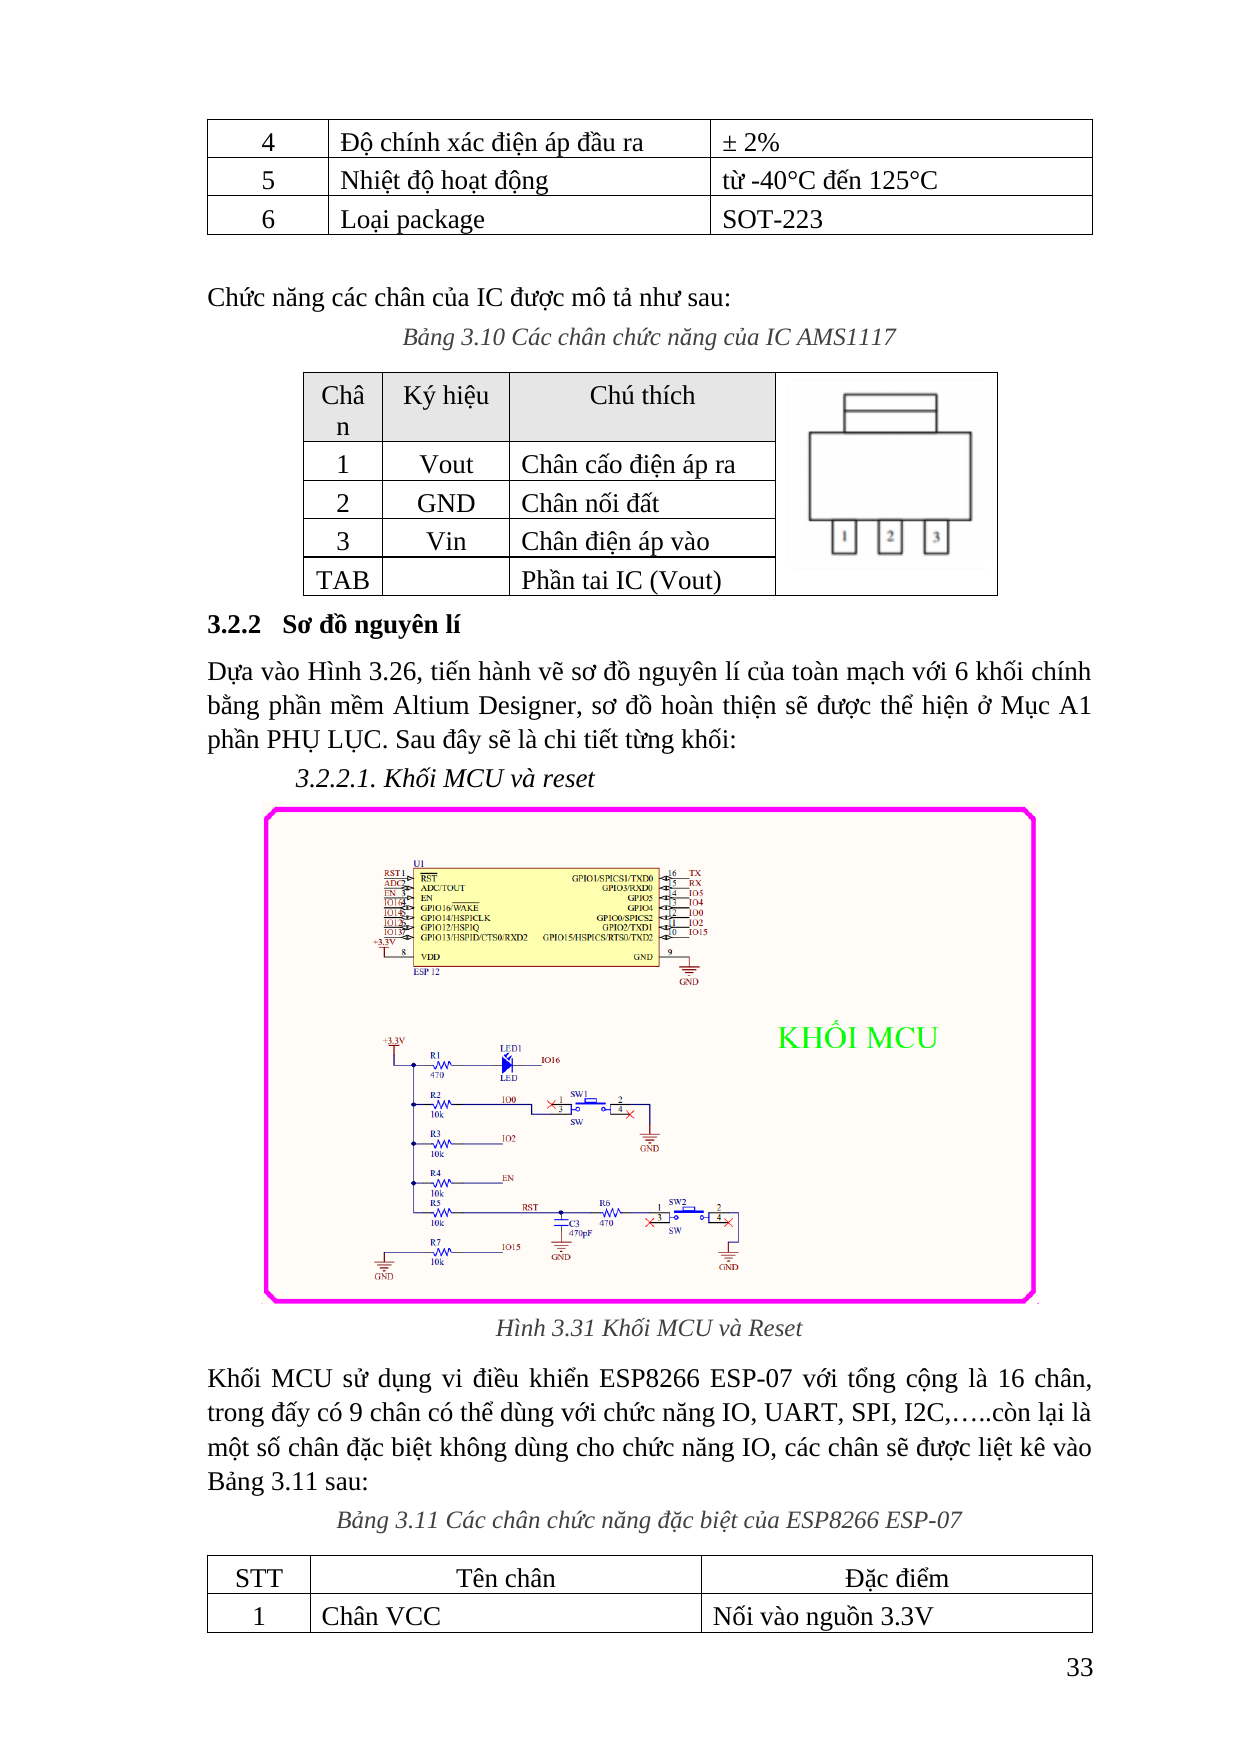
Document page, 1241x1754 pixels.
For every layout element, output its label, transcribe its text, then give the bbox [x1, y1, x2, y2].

table_header Chú thích [510, 373, 775, 441]
table_cell 3 [304, 519, 382, 556]
table_cell 2 [304, 481, 382, 518]
table_cell Chân nối đất [510, 481, 775, 518]
table_cell SOT-223 [711, 196, 1092, 234]
table_cell 4 [208, 120, 328, 157]
table_cell Độ chính xác điện áp đầu ra [329, 120, 710, 157]
table_header STT [208, 1556, 310, 1593]
table_cell 5 [208, 158, 328, 195]
table_cell GND [383, 481, 509, 518]
picture [261, 802, 1039, 1304]
table_cell 1 [208, 1594, 310, 1632]
table_cell 6 [208, 196, 328, 234]
table_header Tên chân [311, 1556, 701, 1593]
table_cell 1 [304, 442, 382, 479]
table_cell Phần tai IC (Vout) [510, 558, 775, 595]
table_cell Chân cấo điện áp ra [510, 442, 775, 479]
table_cell Chân VCC [311, 1594, 701, 1632]
table_cell Vout [383, 442, 509, 479]
table_cell Nối vào nguồn 3.3V [702, 1594, 1092, 1632]
table_cell TAB [304, 558, 382, 595]
table_cell Nhiệt độ hoạt động [329, 158, 710, 195]
table_cell từ -40°C đến 125°C [711, 158, 1092, 195]
table_header [776, 373, 997, 595]
table_cell ± 2% [711, 120, 1092, 157]
table_cell Chân điện áp vào [510, 519, 775, 556]
table_cell [383, 558, 509, 595]
text Chức năng các chân của IC được mô tả như sau: [207, 282, 1093, 313]
picture [796, 388, 984, 560]
subtitle Sơ đồ nguyên lí [207, 608, 1093, 639]
table_header Ký hiệu [383, 373, 509, 441]
table_cell Vin [383, 519, 509, 556]
table_header Chân [304, 373, 382, 441]
table_header Đặc điểm [702, 1556, 1092, 1593]
table_cell Loại package [329, 196, 710, 234]
subtitle Khối MCU và reset [207, 762, 1093, 793]
